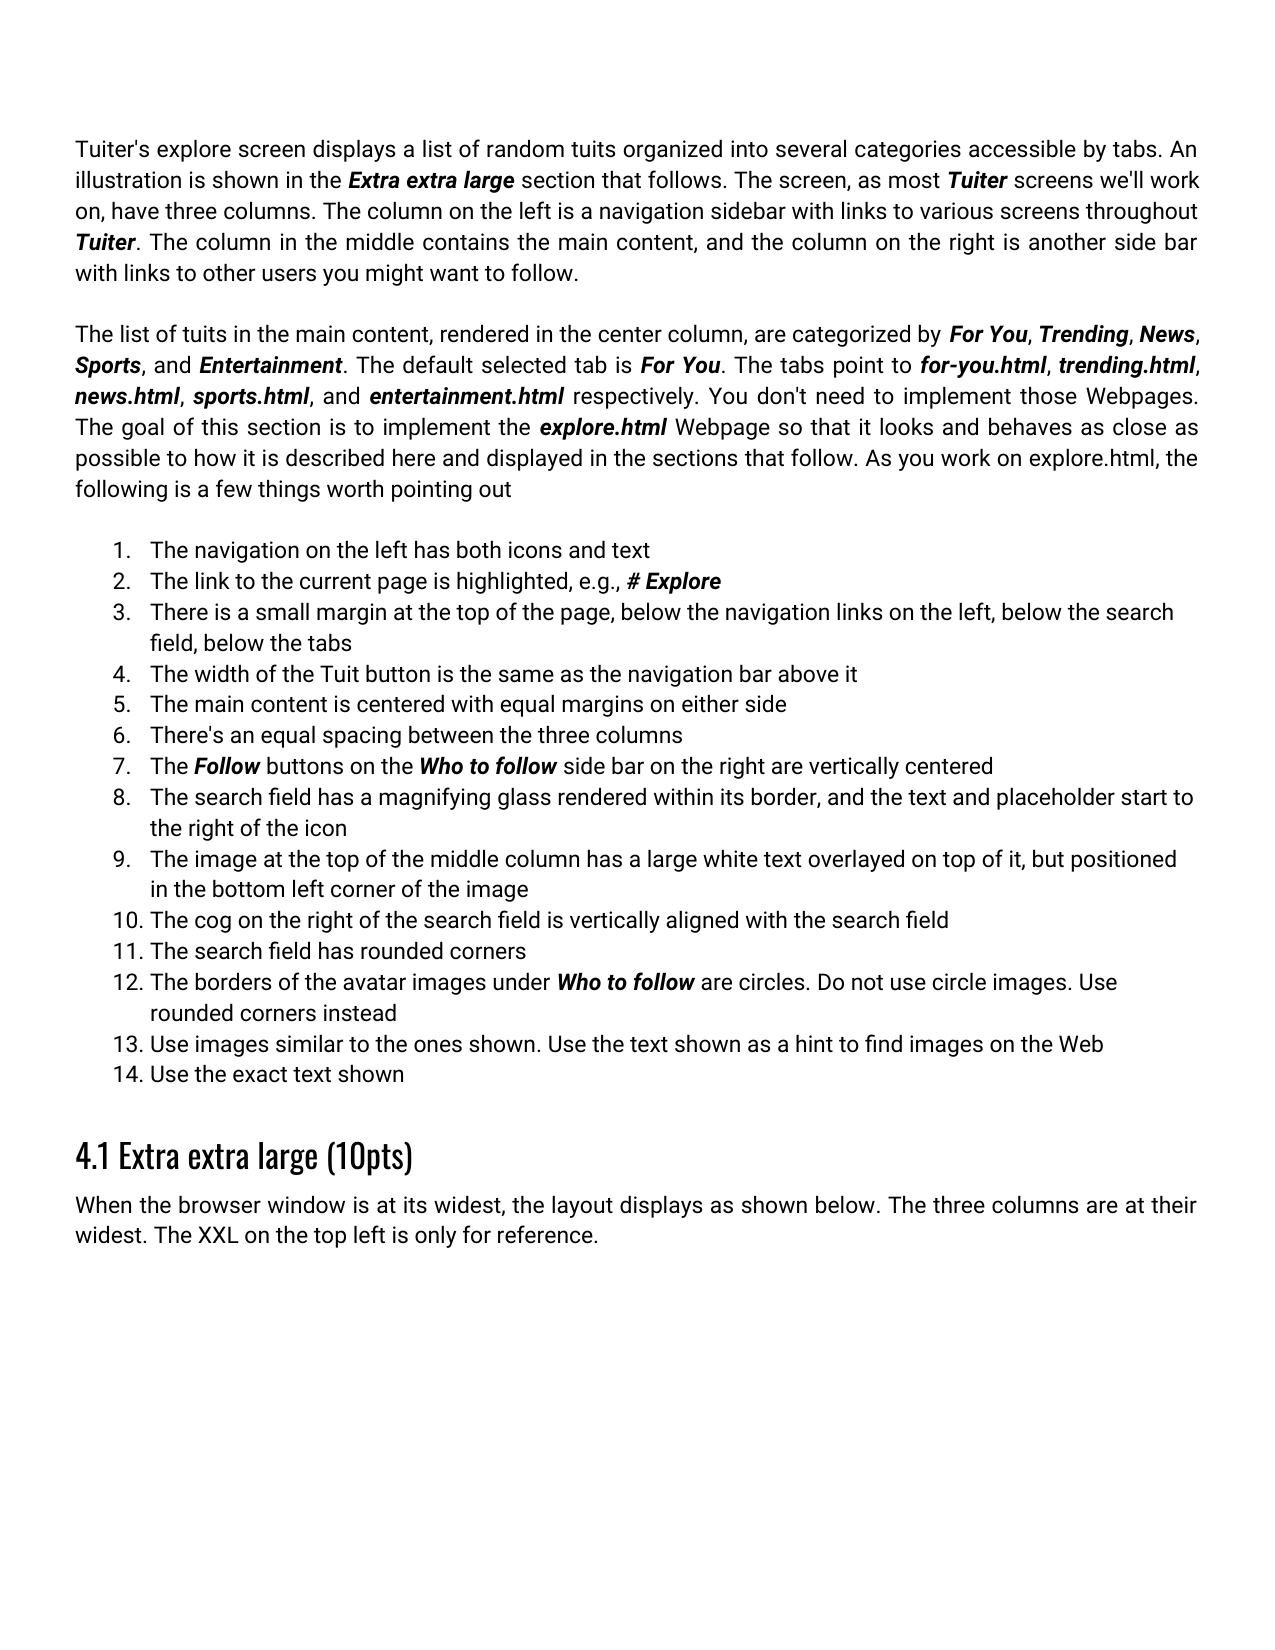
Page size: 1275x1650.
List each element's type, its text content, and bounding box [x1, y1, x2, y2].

subtitle 4.1 Extra extra large (10pts) [75, 1130, 1200, 1179]
list The main content is centered with equal margins on either side [112, 692, 1200, 718]
list The Follow buttons on the Who to follow side bar on the right are vertically centered [112, 753, 1200, 780]
text The list of tuits in the main content, rendered in the center column, are categorized by For You, Trending, News, Sports, and Entertainment. The default selected tab is For You. The tabs point to for-you.html, trending.html, news.html, sports.html, and entertainment.html respectively. You don't need to implement those Webpages. The goal of this section is to implement the explore.html Webpage so that it looks and behaves as close as possible to how it is described here and displayed in the sections that follow. As you work on explore.html, the following is a few things worth pointing out [75, 322, 1200, 503]
list The borders of the avatar images under Who to follow are circles. Do not use circle images. Use rounded corners instead [112, 969, 1200, 1027]
text Tuiter's explore screen displays a list of random tuits organized into several categories accessible by tabs. An illustration is shown in the Extra extra large section that follows. The screen, as most Tuiter screens we'll work on, have three columns. The column on the left is a navigation sidebar with links to various screens throughout Tuiter. The column in the middle contains the main content, and the column on the right is another side bar with links to other users you might want to follow. [75, 137, 1200, 287]
list The image at the top of the middle column has a large white text overlayed on top of it, but positioned in the bottom left corner of the image [112, 846, 1200, 903]
list The width of the Tuit button is the same as the navigation bar above it [112, 661, 1200, 688]
list There is a small margin at the top of the page, below the navigation links on the left, below the search field, below the tabs [112, 599, 1200, 657]
list The navigation on the left has both icons and text [112, 537, 1200, 564]
list The link to the current page is highlighted, e.g., # Explore [112, 568, 1200, 595]
list The search field has a magnifying glass rendered within its border, and the text and placeholder start to the right of the icon [112, 784, 1200, 842]
list There's an equal spacing between the three columns [112, 722, 1200, 749]
list Use images similar to the ones shown. Use the text shown as a hint to find images on the Web [112, 1031, 1200, 1058]
text When the browser window is at its widest, the layout displays as shown below. The three columns are at their widest. The XXL on the top left is only for reference. [75, 1192, 1200, 1249]
list The search field has rounded corners [112, 938, 1200, 965]
list The cog on the right of the search field is vertically aligned with the search field [112, 907, 1200, 934]
list Use the exact text shown [112, 1062, 1200, 1088]
